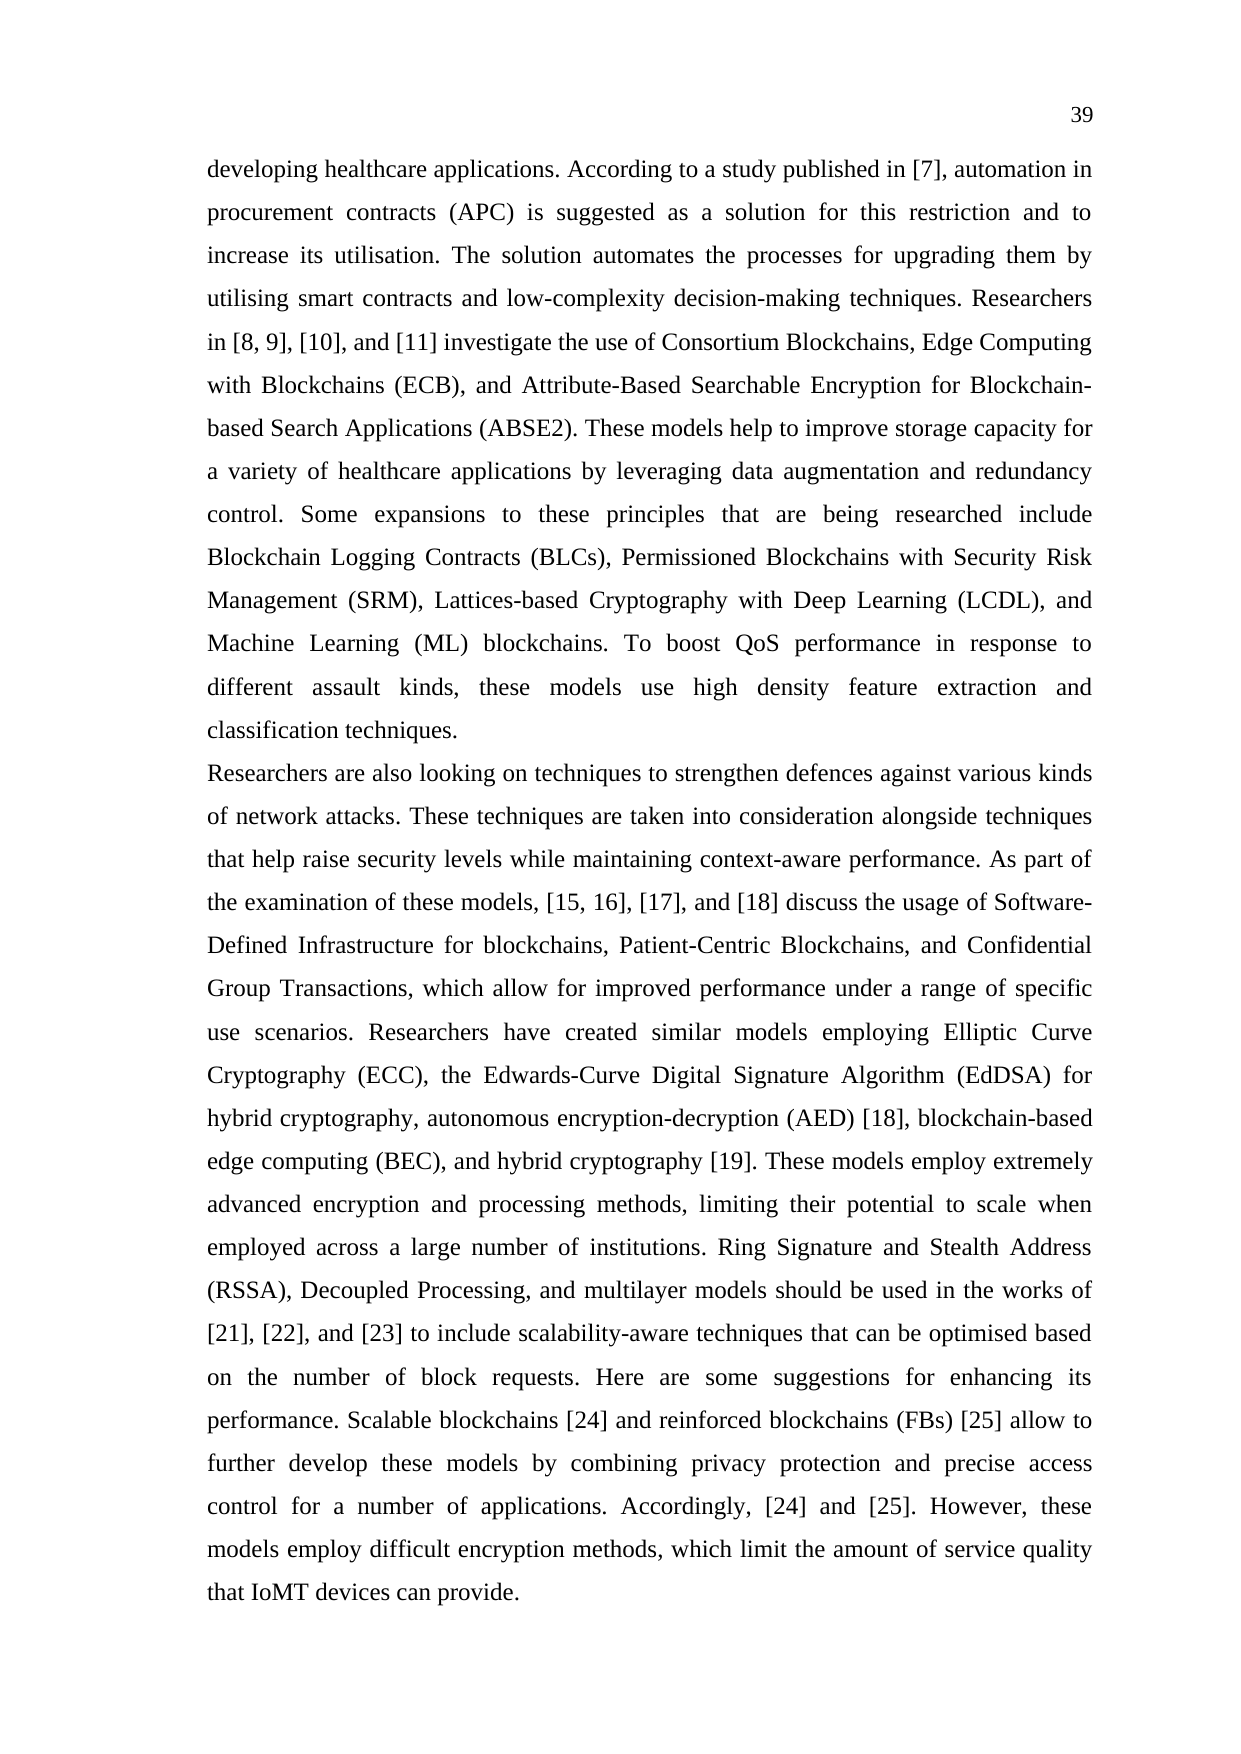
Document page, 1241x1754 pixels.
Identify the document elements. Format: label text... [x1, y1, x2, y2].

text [207, 154, 1093, 743]
text Researchers are also looking on techniques to strengthen defences against various kinds of network attacks. These techniques are taken into consideration alongside techniques that help raise security levels while maintaining context-aware performance. As part of the examination of these models, [15, 16], [17], and [18] discuss the usage of Software-Defined Infrastructure for blockchains, Patient-Centric Blockchains, and Confidential Group Transactions, which allow for improved performance under a range of specific use scenarios. Researchers have created similar models employing Elliptic Curve Cryptography (ECC), the Edwards-Curve Digital Signature Algorithm (EdDSA) for hybrid cryptography, autonomous encryption-decryption (AED) [18], blockchain-based edge computing (BEC), and hybrid cryptography [19]. These models employ extremely advanced encryption and processing methods, limiting their potential to scale when employed across a large number of institutions. Ring Signature and Stealth Address (RSSA), Decoupled Processing, and multilayer models should be used in the works of [21], [22], and [23] to include scalability-aware techniques that can be optimised based on the number of block requests. Here are some suggestions for enhancing its performance. Scalable blockchains [24] and reinforced blockchains (FBs) [25] allow to further develop these models by combining privacy protection and precise access control for a number of applications. Accordingly, [24] and [25]. However, these models employ difficult encryption methods, which limit the amount of service quality that IoMT devices can provide. [207, 758, 1093, 1606]
